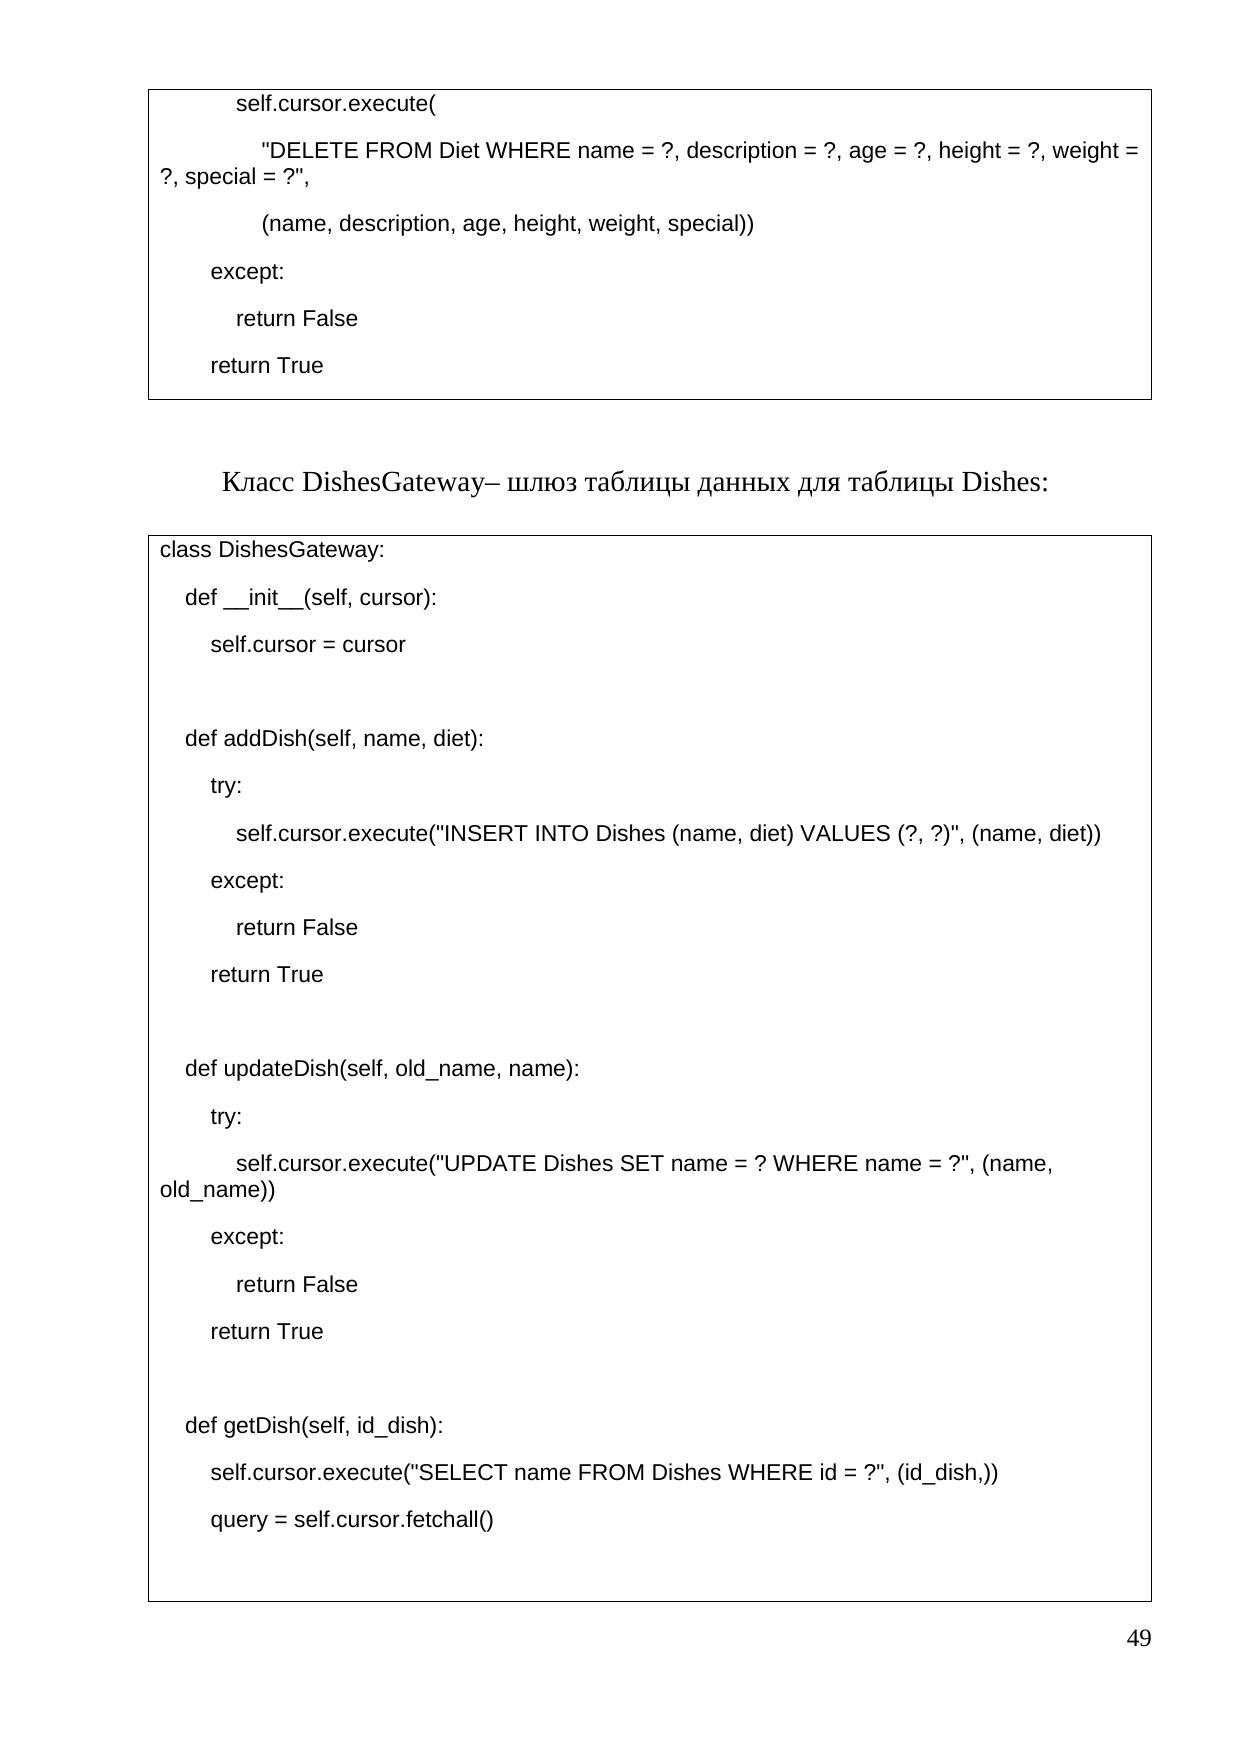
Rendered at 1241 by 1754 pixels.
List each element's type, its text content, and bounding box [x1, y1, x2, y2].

text Класс DishesGateway– шлюз таблицы данных для таблицы Dishes: [148, 464, 1152, 498]
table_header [149, 90, 1151, 399]
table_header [149, 536, 1151, 1601]
